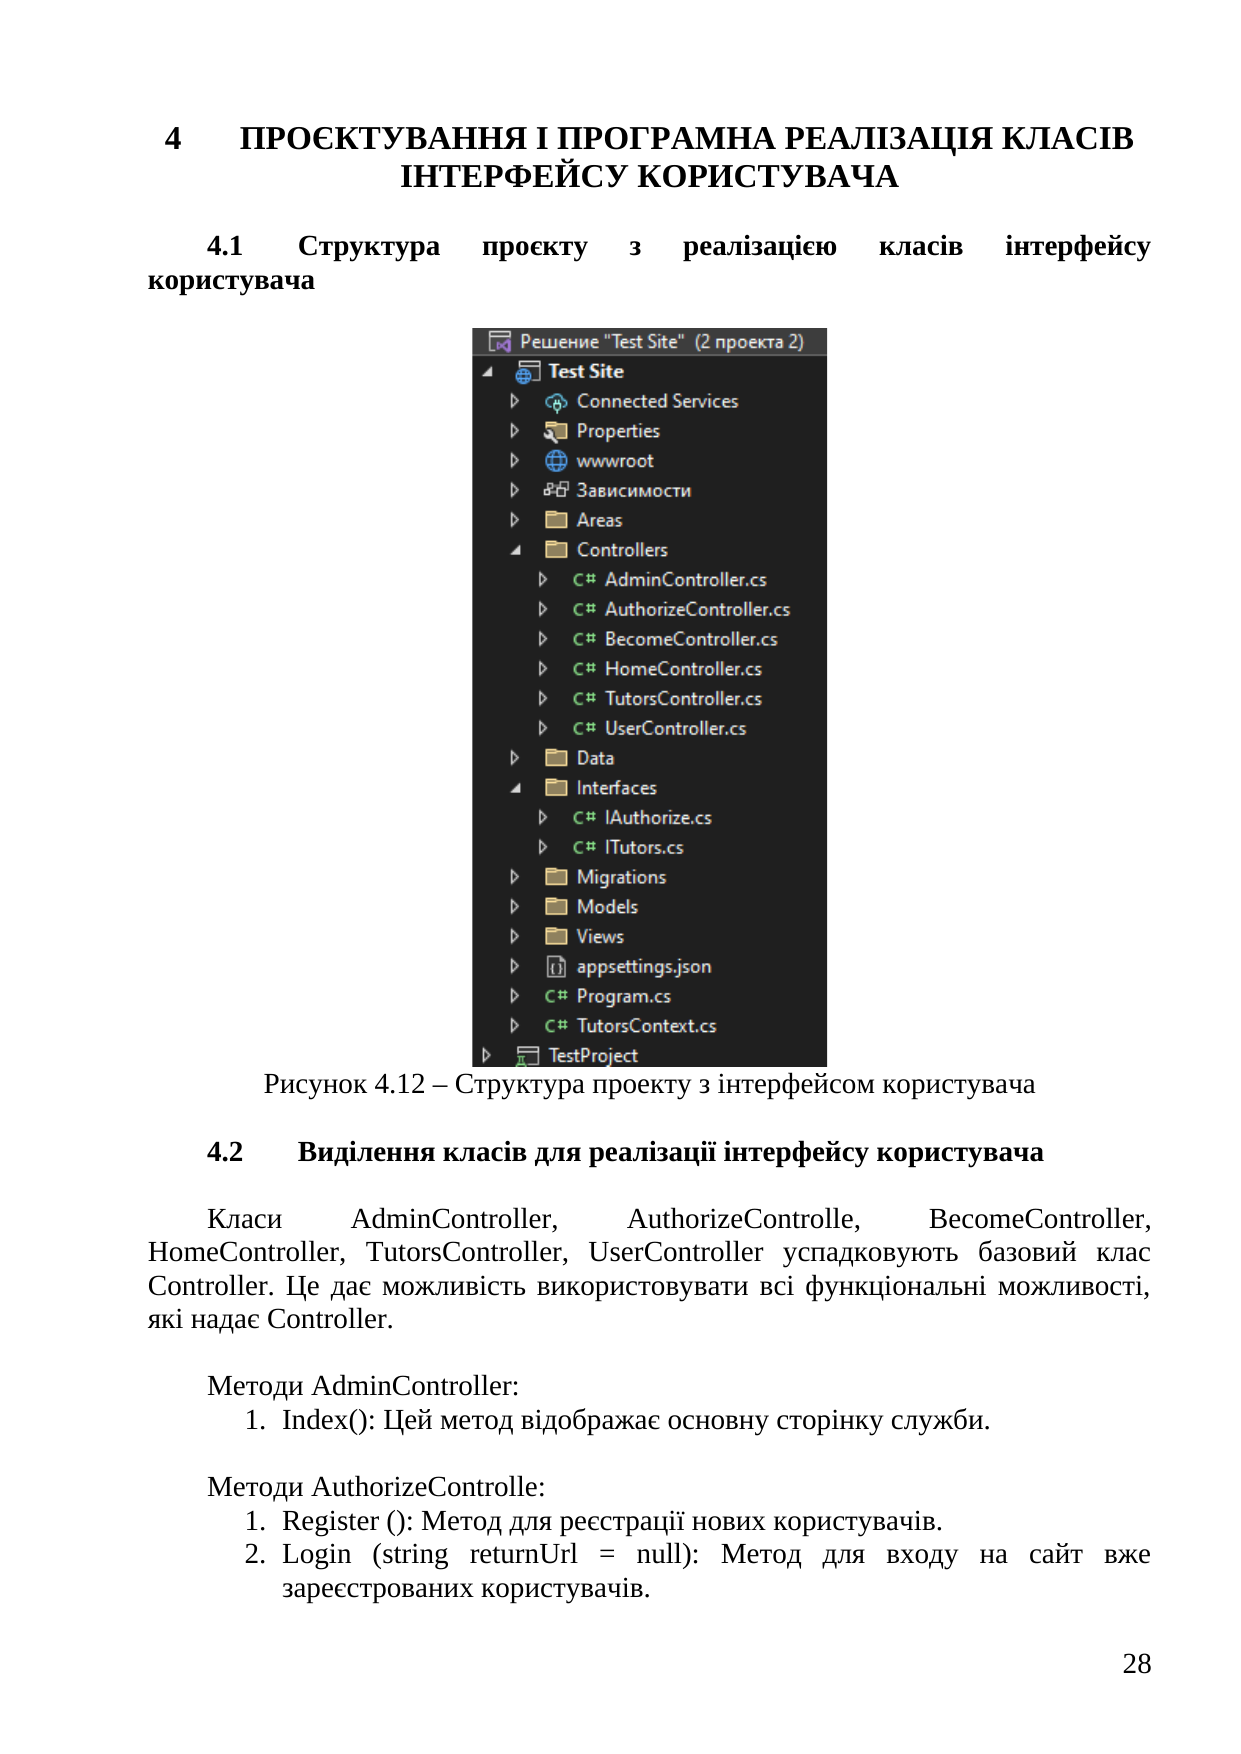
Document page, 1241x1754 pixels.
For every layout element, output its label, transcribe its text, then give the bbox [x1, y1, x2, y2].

list Login (string returnUrl = null): Метод для входу на сайт вже зареєстрованих користувачів. [244, 1536, 1152, 1603]
text Класи AdminController, AuthorizeControlle, BecomeController, HomeController, TutorsController, UserController успадковують базовий клас Controller. Це дає можливість використовувати всі функціональні можливості, які надає Controller. [148, 1201, 1152, 1335]
list Index(): Цей метод відображає основну сторінку служби. [244, 1402, 1152, 1436]
subtitle ПРОЄКТУВАННЯ І ПРОГРАМНА РЕАЛІЗАЦІЯ КЛАСІВ ІНТЕРФЕЙСУ КОРИСТУВАЧА [148, 118, 1152, 195]
subtitle Структура проєкту з реалізацією класів інтерфейсу користувача [148, 228, 1152, 295]
text Методи AdminController: [148, 1368, 1152, 1402]
list Register (): Метод для реєстрації нових користувачів. [244, 1503, 1152, 1536]
picture [472, 328, 828, 1067]
text Методи AuthorizeControlle: [148, 1469, 1152, 1503]
subtitle Виділення класів для реалізації інтерфейсу користувача [148, 1134, 1152, 1167]
